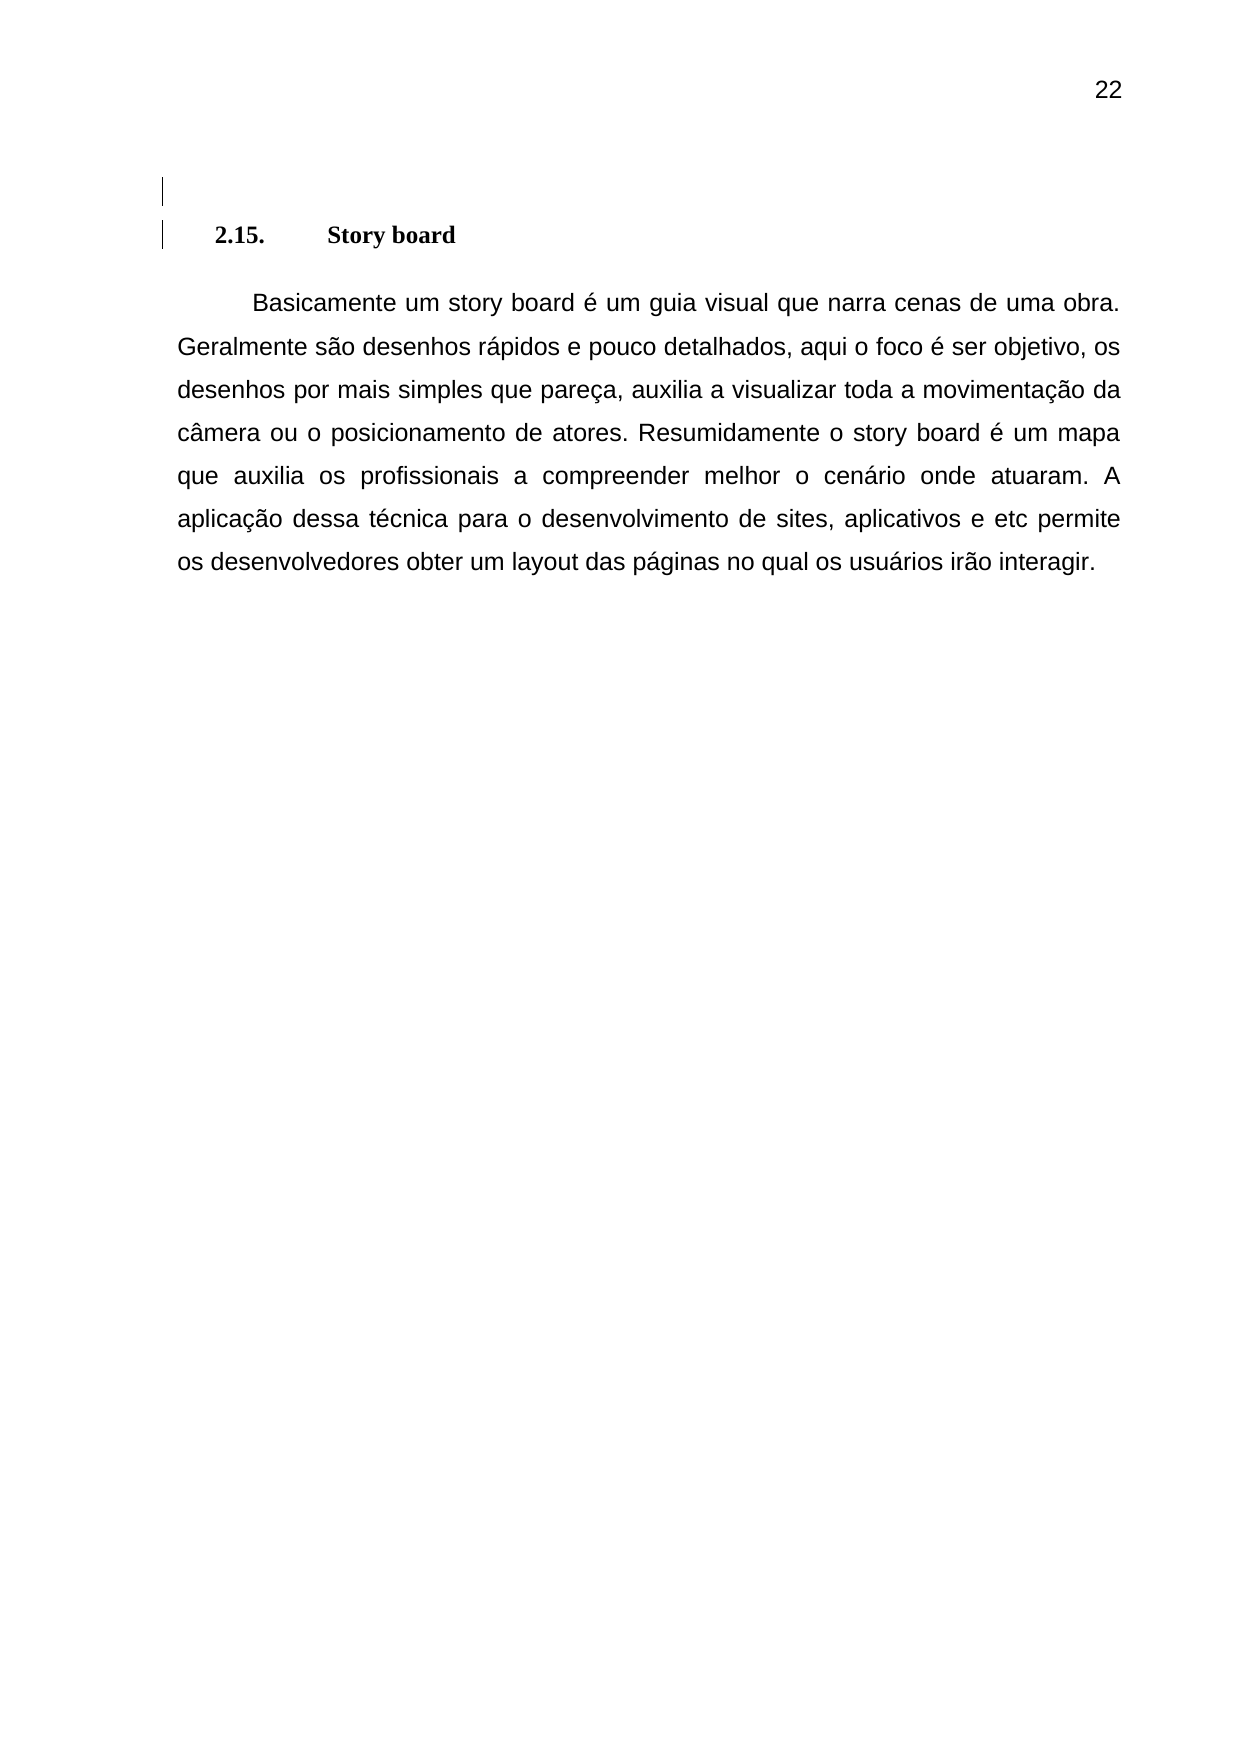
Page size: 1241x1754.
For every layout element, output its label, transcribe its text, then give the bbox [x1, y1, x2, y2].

text Basicamente um story board é um guia visual que narra cenas de uma obra. Geralmente são desenhos rápidos e pouco detalhados, aqui o foco é ser objetivo, os desenhos por mais simples que pareça, auxilia a visualizar toda a movimentação da câmera ou o posicionamento de atores. Resumidamente o story board é um mapa que auxilia os profissionais a compreender melhor o cenário onde atuaram. A aplicação dessa técnica para o desenvolvimento de sites, aplicativos e etc permite os desenvolvedores obter um layout das páginas no qual os usuários irão interagir. [177, 288, 1122, 576]
text Story board [214, 220, 1122, 249]
